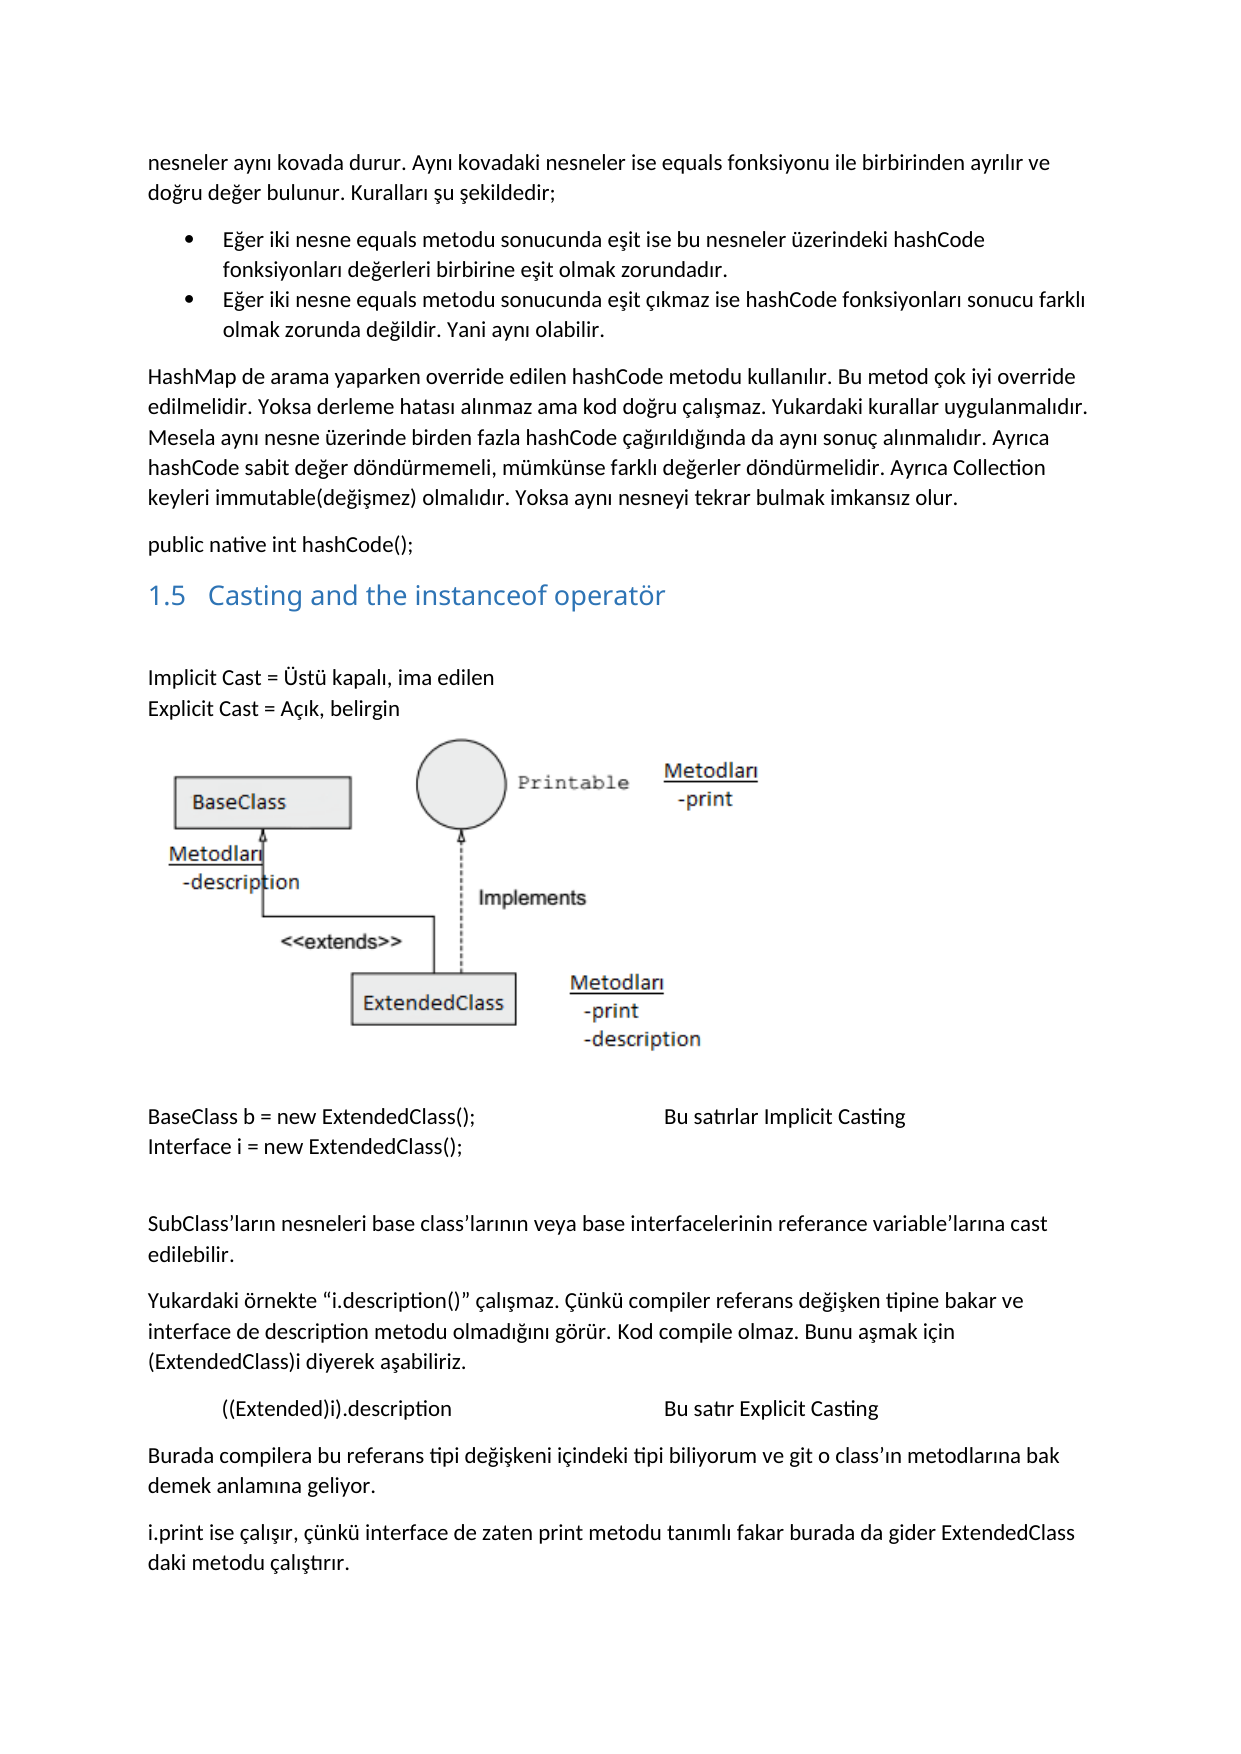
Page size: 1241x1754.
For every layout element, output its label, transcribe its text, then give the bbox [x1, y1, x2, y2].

text Explicit Cast = Açık, belirgin [148, 694, 1093, 722]
text Implicit Cast = Üstü kapalı, ima edilen [148, 663, 1093, 691]
text Yukardaki örnekte “i.description()” çalışmaz. Çünkü compiler referans değişken tipine bakar ve interface de description metodu olmadığını görür. Kod compile olmaz. Bunu aşmak için (ExtendedClass)i diyerek aşabiliriz. [148, 1287, 1093, 1375]
text BaseClass b = new ExtendedClass(); Bu satırlar Implicit Casting [148, 1102, 1093, 1130]
text public native int hashCode(); [148, 530, 1093, 558]
picture [147, 723, 802, 1084]
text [148, 148, 1093, 206]
text HashMap de arama yaparken override edilen hashCode metodu kullanılır. Bu metod çok iyi override edilmelidir. Yoksa derleme hatası alınmaz ama kod doğru çalışmaz. Yukardaki kurallar uygulanmalıdır. Mesela aynı nesne üzerinde birden fazla hashCode çağırıldığında da aynı sonuç alınmalıdır. Ayrıca hashCode sabit değer döndürmemeli, mümkünse farklı değerler döndürmelidir. Ayrıca Collection keyleri immutable(değişmez) olmalıdır. Yoksa aynı nesneyi tekrar bulmak imkansız olur. [148, 362, 1093, 511]
text Burada compilera bu referans tipi değişkeni içindeki tipi biliyorum ve git o class’ın metodlarına bak demek anlamına geliyor. [148, 1441, 1093, 1499]
list Eğer iki nesne equals metodu sonucunda eşit ise bu nesneler üzerindeki hashCode fonksiyonları değerleri birbirine eşit olmak zorundadır. [185, 225, 1093, 283]
text ((Extended)i).description Bu satır Explicit Casting [148, 1394, 1093, 1422]
list Eğer iki nesne equals metodu sonucunda eşit çıkmaz ise hashCode fonksiyonları sonucu farklı olmak zorunda değildir. Yani aynı olabilir. [185, 285, 1093, 343]
text i.print ise çalışır, çünkü interface de zaten print metodu tanımlı fakar burada da gider ExtendedClass daki metodu çalıştırır. [148, 1518, 1093, 1576]
subtitle Casting and the instanceof operatör [148, 577, 1093, 614]
text Interface i = new ExtendedClass(); [148, 1132, 1093, 1160]
text SubClass’ların nesneleri base class’larının veya base interfacelerinin referance variable’larına cast edilebilir. [148, 1209, 1093, 1268]
